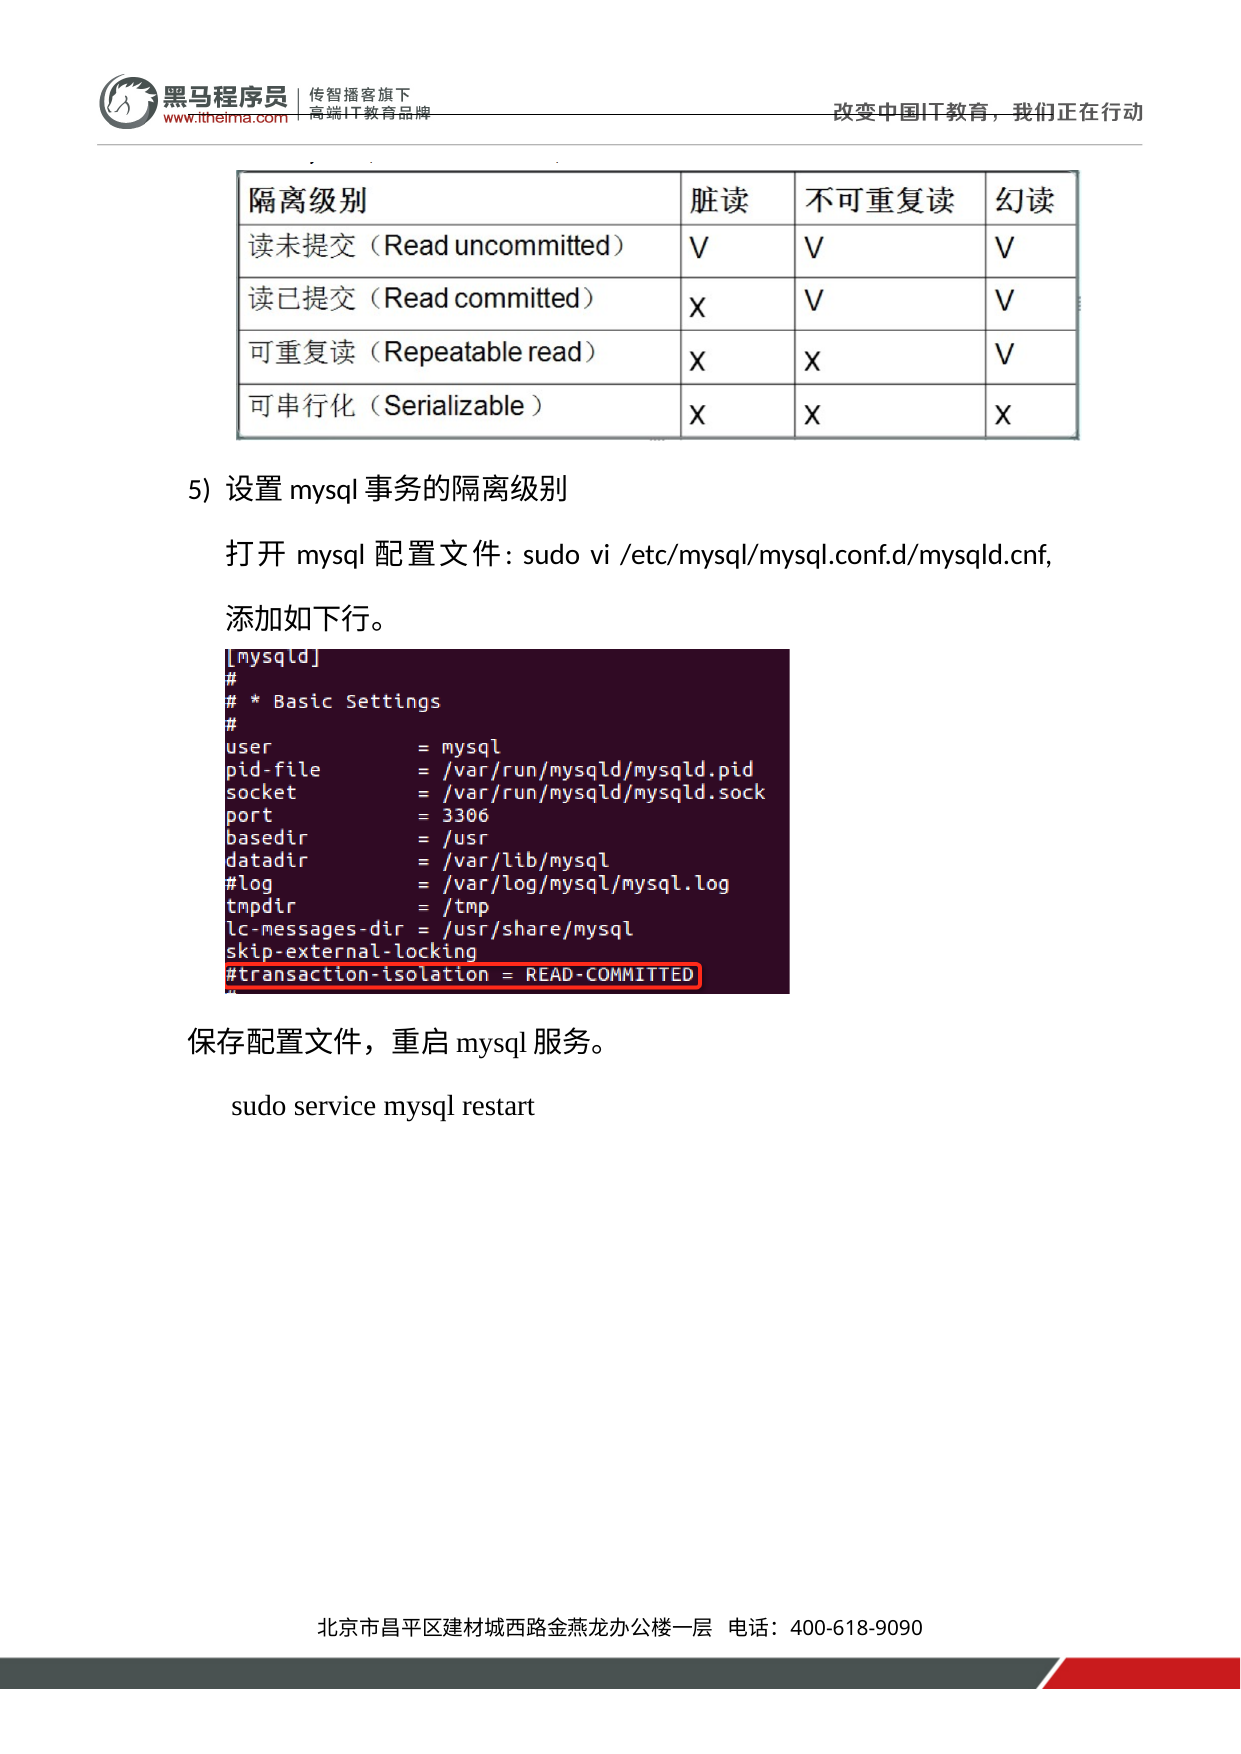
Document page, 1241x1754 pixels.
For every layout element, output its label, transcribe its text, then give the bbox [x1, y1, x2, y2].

picture [0, 1599, 1241, 1689]
text 保存配置文件，重启mysql服务。 [187, 1007, 1053, 1072]
picture [225, 162, 1091, 450]
text sudo service mysql restart [187, 1072, 1053, 1137]
list 打开mysql配置文件: sudo vi /etc/mysql/mysql.conf.d/mysqld.cnf, 添加如下行。 [225, 519, 1053, 649]
picture [0, 3, 1241, 153]
list 设置mysql事务的隔离级别 [187, 454, 1053, 519]
picture [225, 649, 790, 994]
